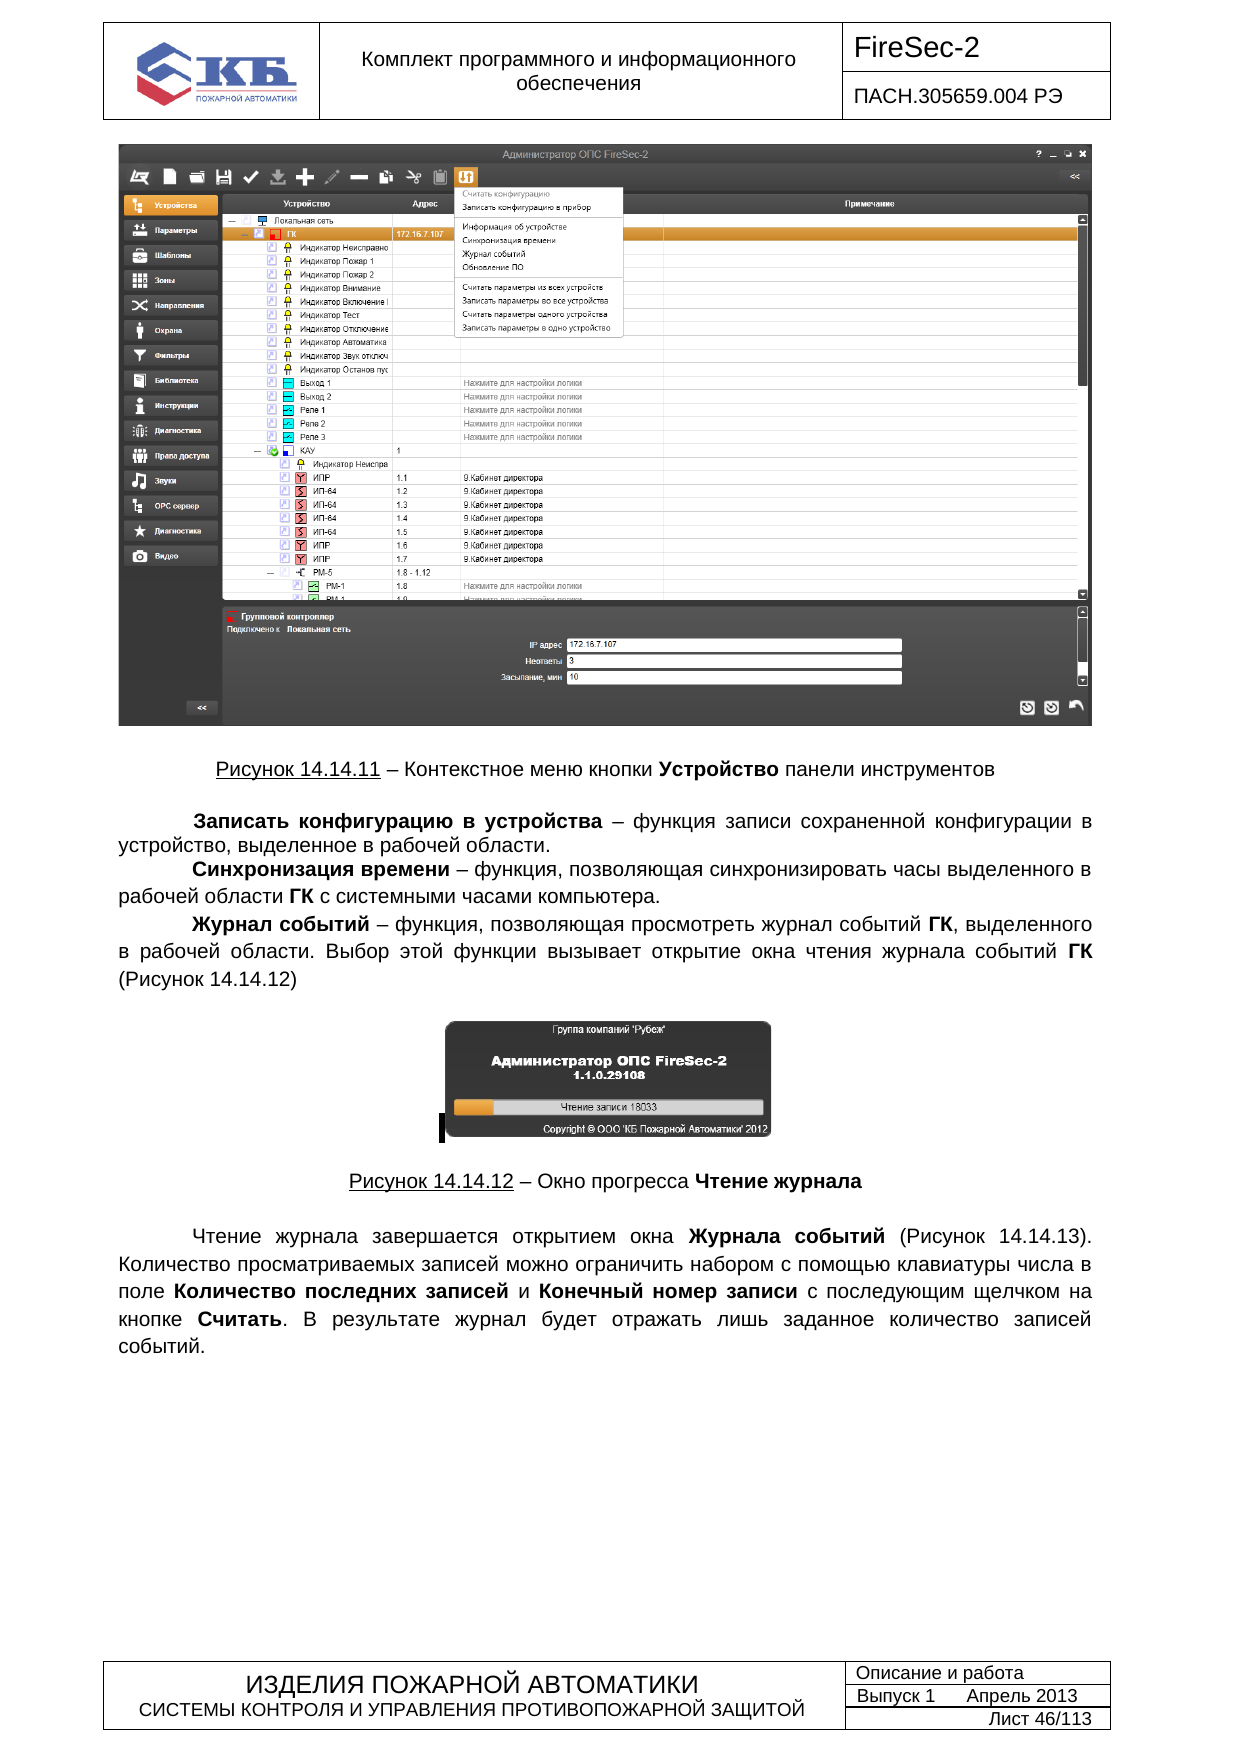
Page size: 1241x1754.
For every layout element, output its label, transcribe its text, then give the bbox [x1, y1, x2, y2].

list Синхронизация времени – функция, позволяющая синхронизировать часы выделенного в рабочей области ГК с системными часами компьютера. [118, 857, 1092, 908]
picture [445, 1021, 772, 1137]
list Рисунок 14.14.11 – Контекстное меню кнопки Устройство панели инструментов [118, 757, 1092, 781]
picture [133, 34, 310, 115]
list Чтение журнала завершается открытием окна Журнала событий (Рисунок 14.14.13). Количество просматриваемых записей можно ограничить набором с помощью клавиатуры числа в поле Количество последних записей и Конечный номер записи с последующим щелчком на кнопке Считать. В результате журнал будет отражать лишь заданное количество записей событий. [118, 1224, 1092, 1358]
picture [118, 144, 1092, 726]
list Записать конфигурацию в устройства – функция записи сохраненной конфигурации в устройство, выделенное в рабочей области. [118, 809, 1092, 857]
list Рисунок 14.14.12 – Окно прогресса Чтение журнала [118, 1169, 1092, 1193]
list Журнал событий – функция, позволяющая просмотреть журнал событий ГК, выделенного в рабочей области. Выбор этой функции вызывает открытие окна чтения журнала событий ГК (Рисунок 14.14.12) [118, 912, 1092, 991]
